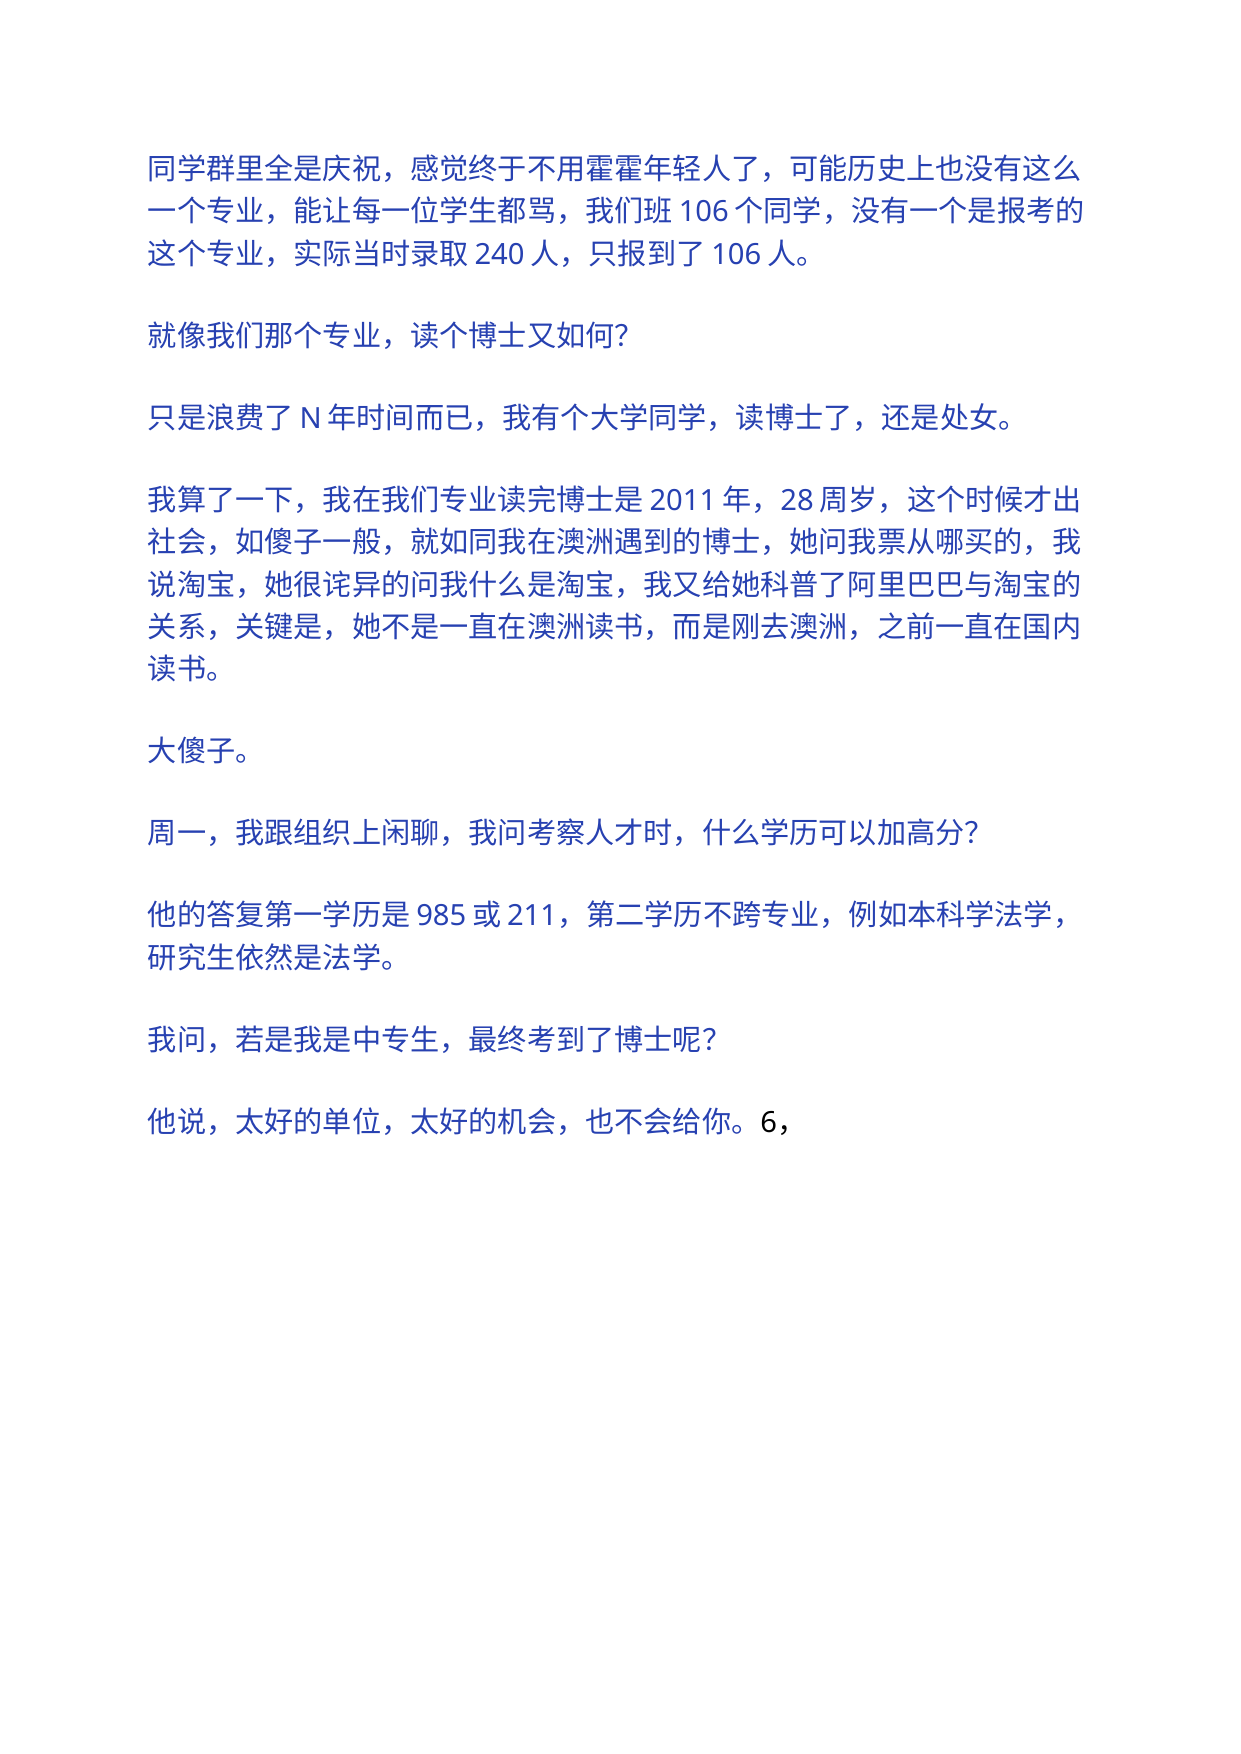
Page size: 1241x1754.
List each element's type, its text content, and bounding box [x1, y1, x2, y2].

text 我问，若是我是中专生，最终考到了博士呢？ [148, 1016, 1093, 1058]
text 周一，我跟组织上闲聊，我问考察人才时，什么学历可以加高分？ [148, 810, 1093, 852]
text 大傻子。 [148, 728, 1093, 770]
text 我算了一下，我在我们专业读完博士是2011年，28周岁，这个时候才出社会，如傻子一般，就如同我在澳洲遇到的博士，她问我票从哪买的，我说淘宝，她很诧异的问我什么是淘宝，我又给她科普了阿里巴巴与淘宝的关系，关键是，她不是一直在澳洲读书，而是刚去澳洲，之前一直在国内读书。 [148, 477, 1093, 688]
text 就像我们那个专业，读个博士又如何？ [148, 312, 1093, 355]
text 他说，太好的单位，太好的机会，也不会给你。6，说几点。 [148, 1098, 1093, 1141]
text 同学群里全是庆祝，感觉终于不用霍霍年轻人了，可能历史上也没有这么一个专业，能让每一位学生都骂，我们班106个同学，没有一个是报考的这个专业，实际当时录取240人，只报到了106人。 [148, 146, 1093, 273]
text 只是浪费了N年时间而已，我有个大学同学，读博士了，还是处女。 [148, 394, 1093, 437]
text 他的答复第一学历是985或211，第二学历不跨专业，例如本科学法学，研究生依然是法学。 [148, 892, 1093, 976]
